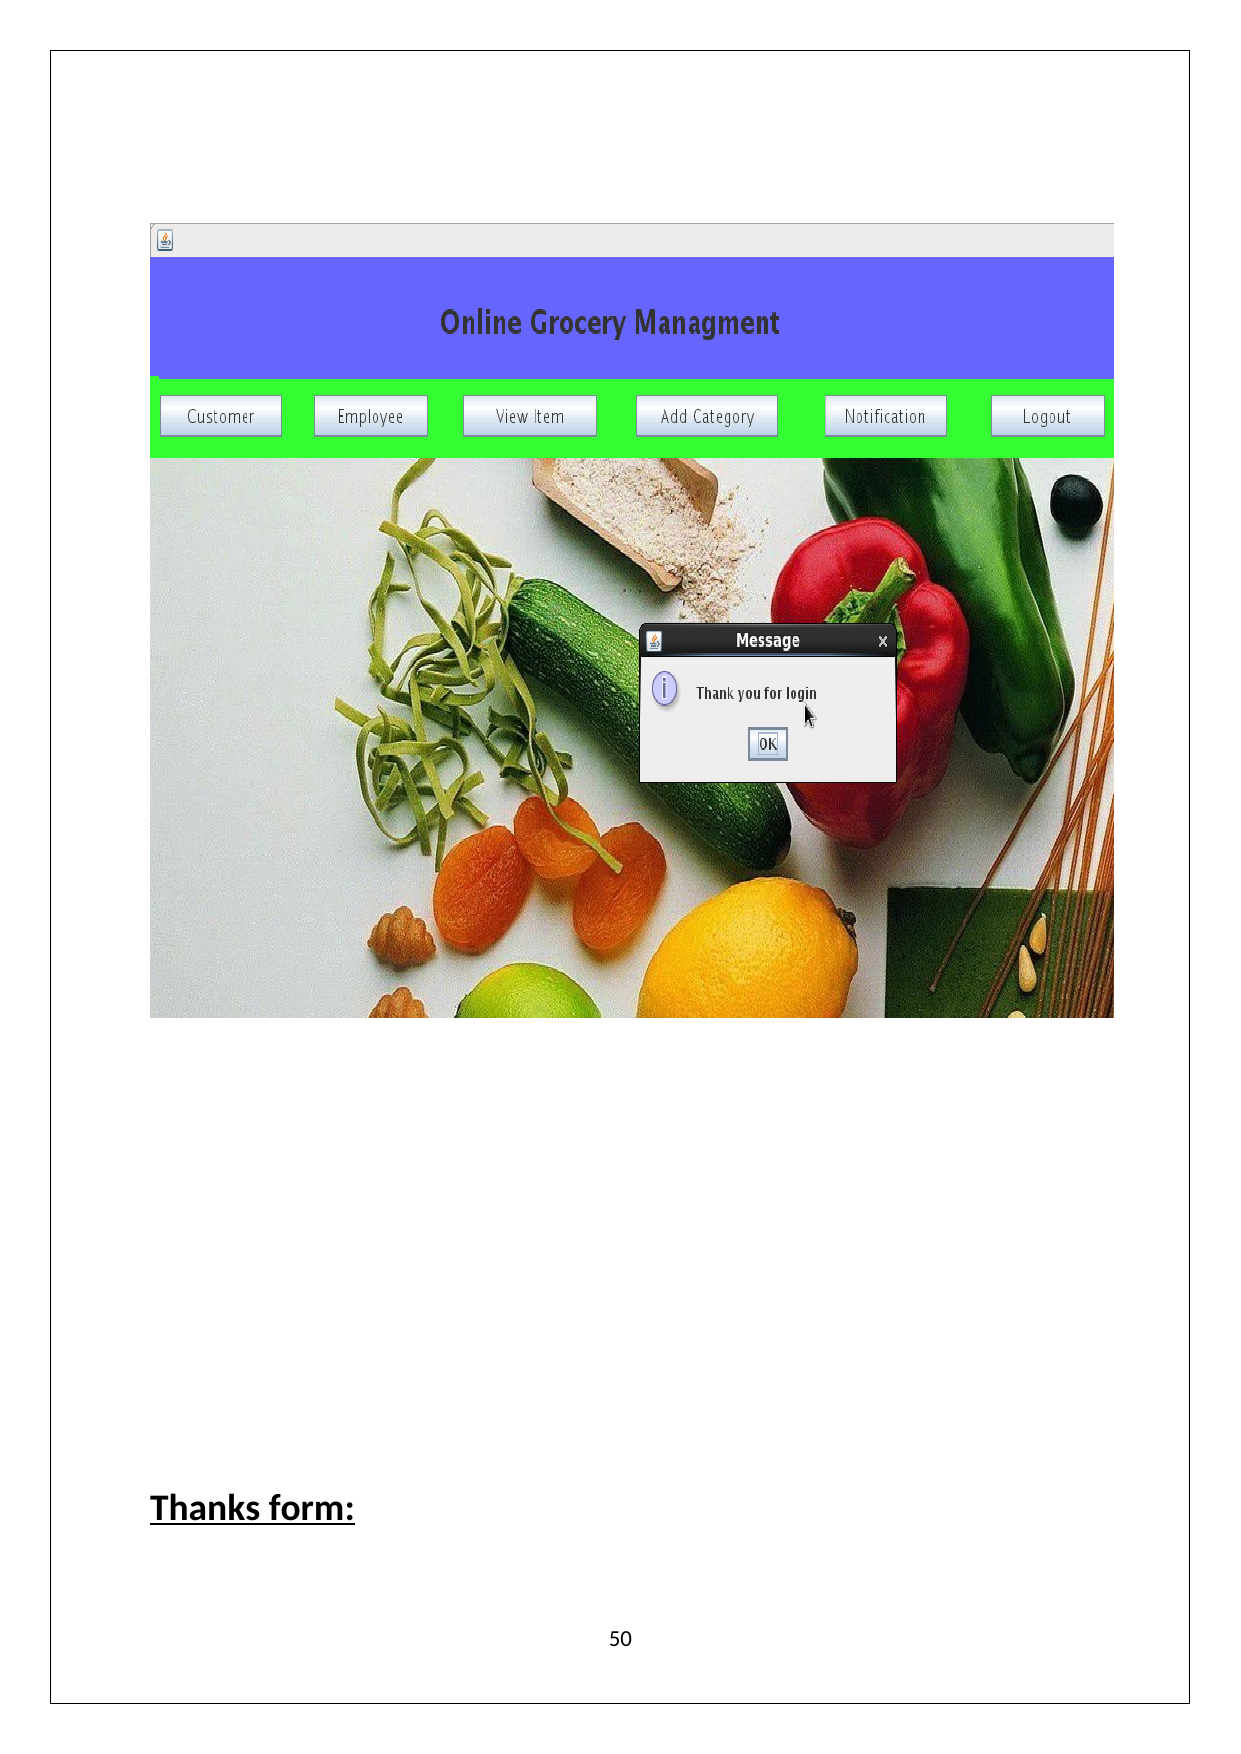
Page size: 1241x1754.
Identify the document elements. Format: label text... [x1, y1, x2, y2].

picture [150, 223, 1114, 1018]
text Thanks form: [150, 1483, 1090, 1529]
